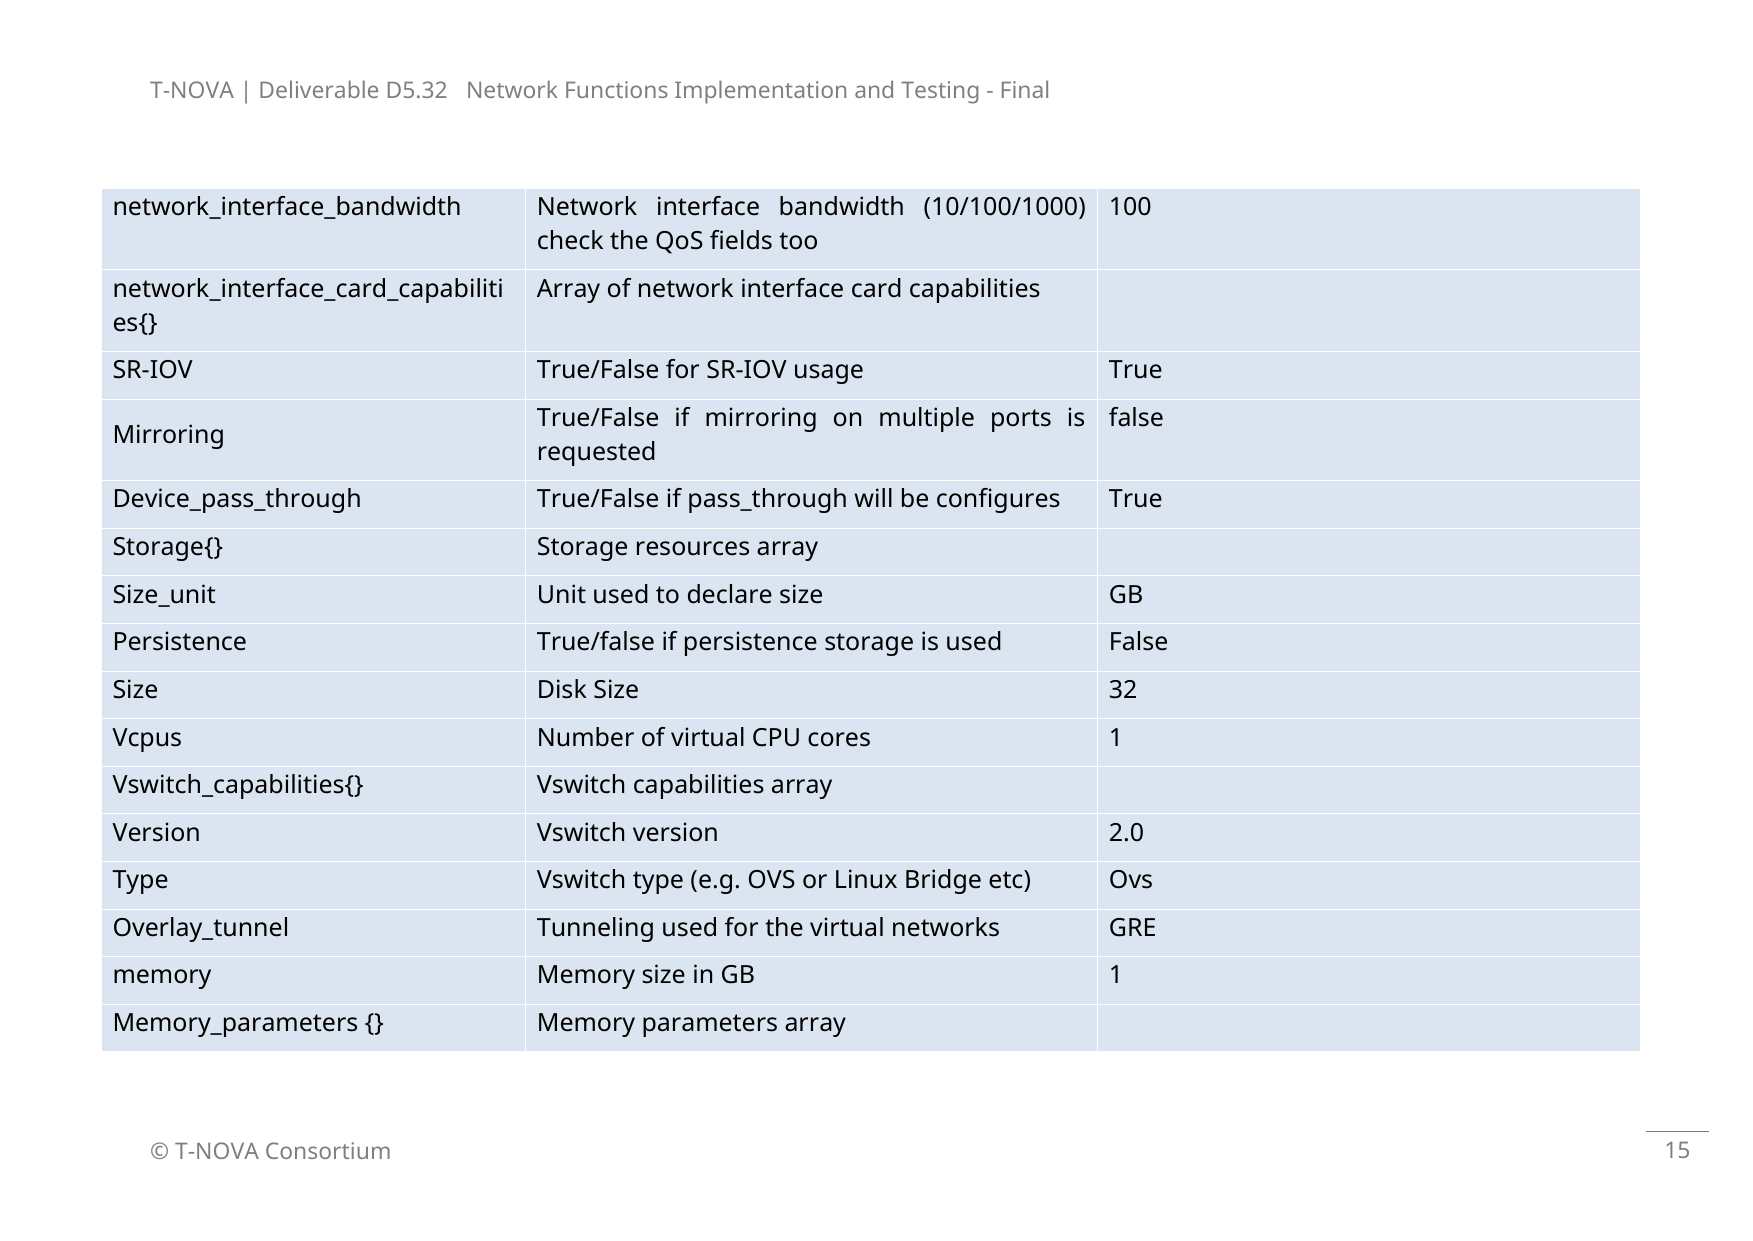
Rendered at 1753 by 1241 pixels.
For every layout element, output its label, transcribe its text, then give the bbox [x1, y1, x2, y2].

table_cell Vswitch_capabilities{} [102, 767, 525, 813]
table_cell network_interface_bandwidth [102, 189, 525, 269]
table_cell [1098, 767, 1640, 813]
table_cell Size_unit [102, 576, 525, 623]
table_cell GRE [1098, 910, 1640, 956]
table_cell memory [102, 957, 525, 1004]
table_cell false [1098, 400, 1640, 480]
table_cell Number of virtual CPU cores [526, 719, 1097, 766]
table_cell True/False if mirroring on multiple ports is requested [526, 400, 1097, 480]
table_cell False [1098, 624, 1640, 671]
table_cell Storage{} [102, 529, 525, 575]
table_cell network_interface_card_capabilities{} [102, 270, 525, 351]
table_cell Type [102, 862, 525, 908]
table_cell 1 [1098, 719, 1640, 766]
table_cell True/false if persistence storage is used [526, 624, 1097, 671]
table_cell Vswitch capabilities array [526, 767, 1097, 813]
table_cell [1098, 529, 1640, 575]
table_cell 100 [1098, 189, 1640, 269]
table_cell Mirroring [102, 400, 525, 480]
table_cell Overlay_tunnel [102, 910, 525, 956]
table_cell Network interface bandwidth (10/100/1000) check the QoS fields too [526, 189, 1097, 269]
table_cell Vcpus [102, 719, 525, 766]
table_cell Memory parameters array [526, 1005, 1097, 1051]
table_cell [1098, 270, 1640, 351]
table_cell Size [102, 672, 525, 718]
table_cell Vswitch version [526, 814, 1097, 861]
table_cell Memory size in GB [526, 957, 1097, 1004]
table_cell Device_pass_through [102, 481, 525, 528]
table_cell Vswitch type (e.g. OVS or Linux Bridge etc) [526, 862, 1097, 908]
table_cell 1 [1098, 957, 1640, 1004]
table_cell SR-IOV [102, 352, 525, 398]
table_cell Memory_parameters {} [102, 1005, 525, 1051]
table_cell [1098, 1005, 1640, 1051]
table_cell Array of network interface card capabilities [526, 270, 1097, 351]
table_cell True/False if pass_through will be configures [526, 481, 1097, 528]
table_cell Disk Size [526, 672, 1097, 718]
table_cell True [1098, 352, 1640, 398]
table_cell 32 [1098, 672, 1640, 718]
table_cell True/False for SR-IOV usage [526, 352, 1097, 398]
table_cell 2.0 [1098, 814, 1640, 861]
table_cell True [1098, 481, 1640, 528]
table_cell Unit used to declare size [526, 576, 1097, 623]
table_cell GB [1098, 576, 1640, 623]
table_cell Storage resources array [526, 529, 1097, 575]
table_cell Tunneling used for the virtual networks [526, 910, 1097, 956]
table_cell Version [102, 814, 525, 861]
table_cell Persistence [102, 624, 525, 671]
table_cell Ovs [1098, 862, 1640, 908]
